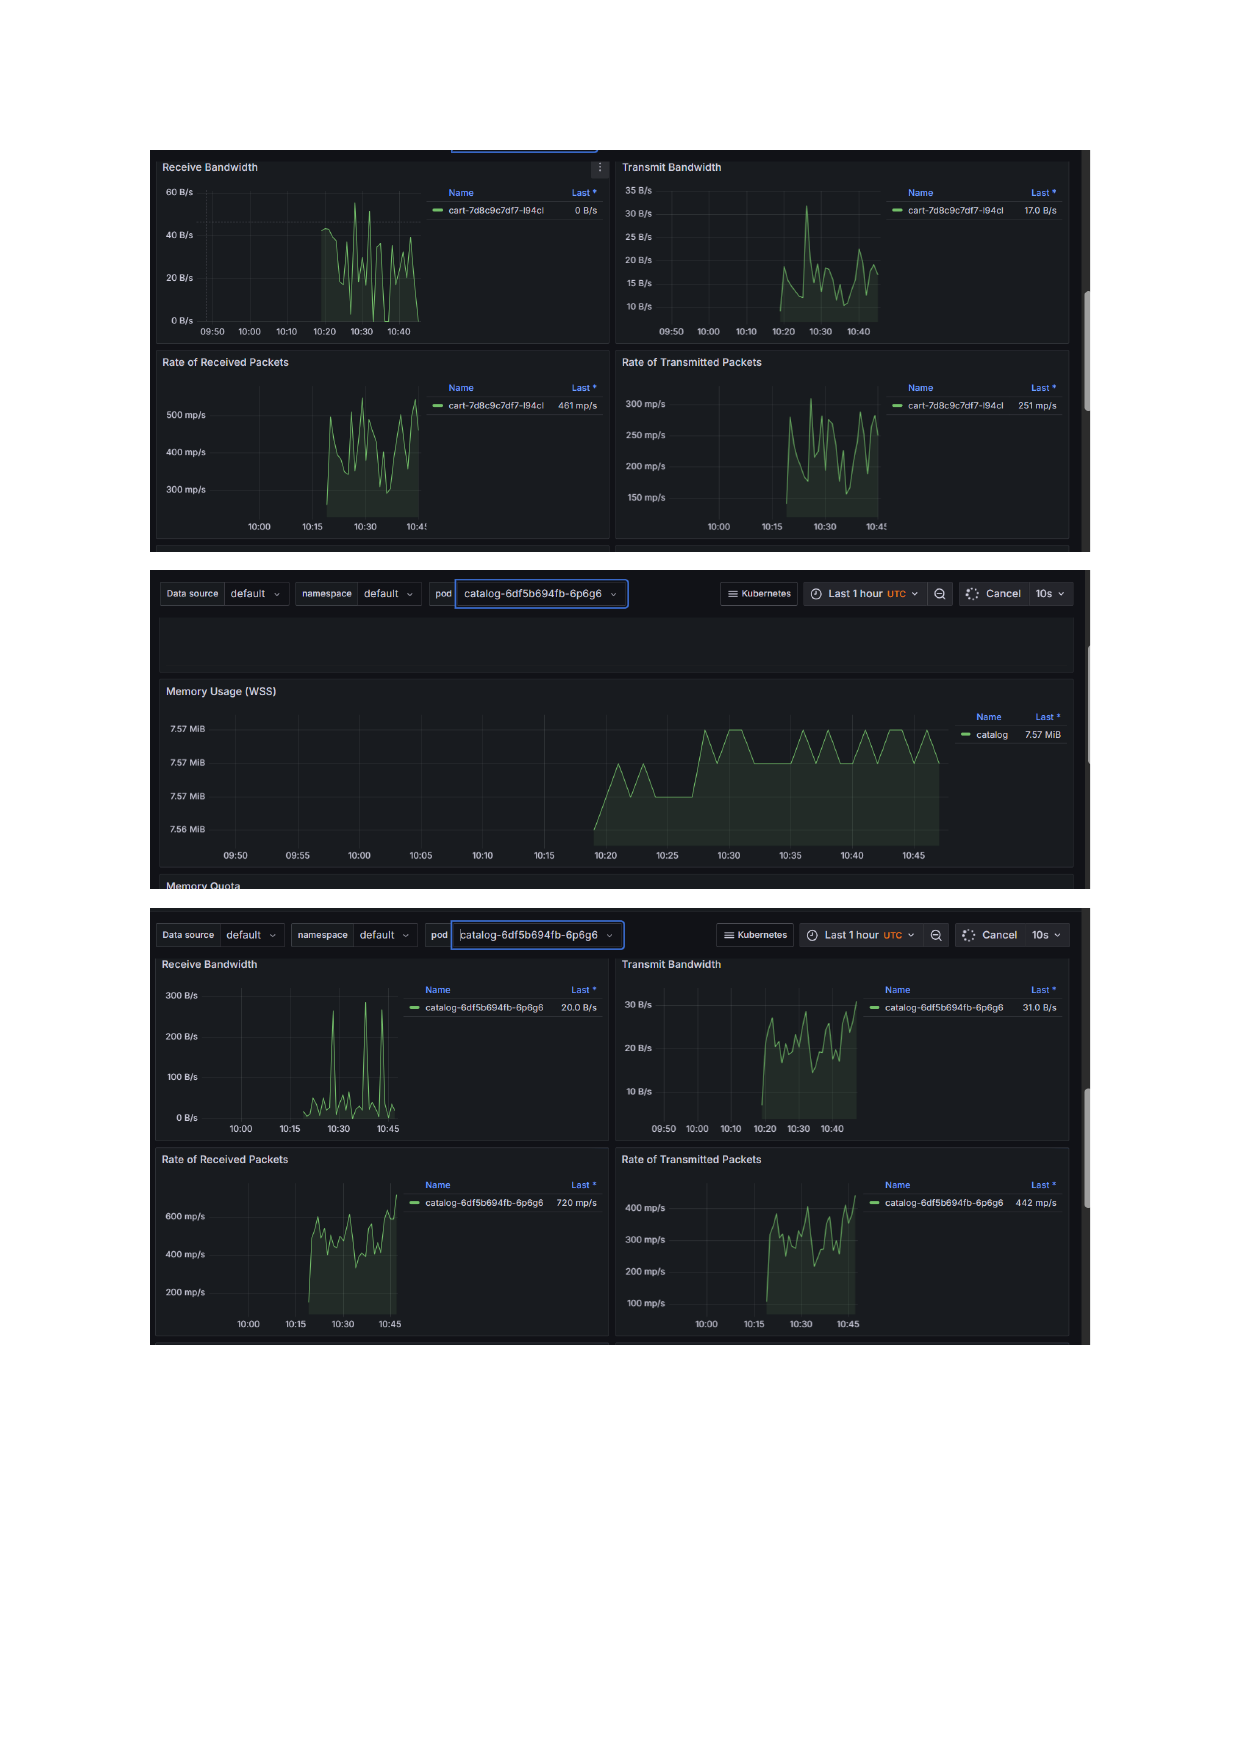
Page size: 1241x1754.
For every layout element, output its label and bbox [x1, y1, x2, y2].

picture [150, 908, 1091, 1345]
picture [150, 150, 1091, 552]
picture [150, 570, 1091, 889]
